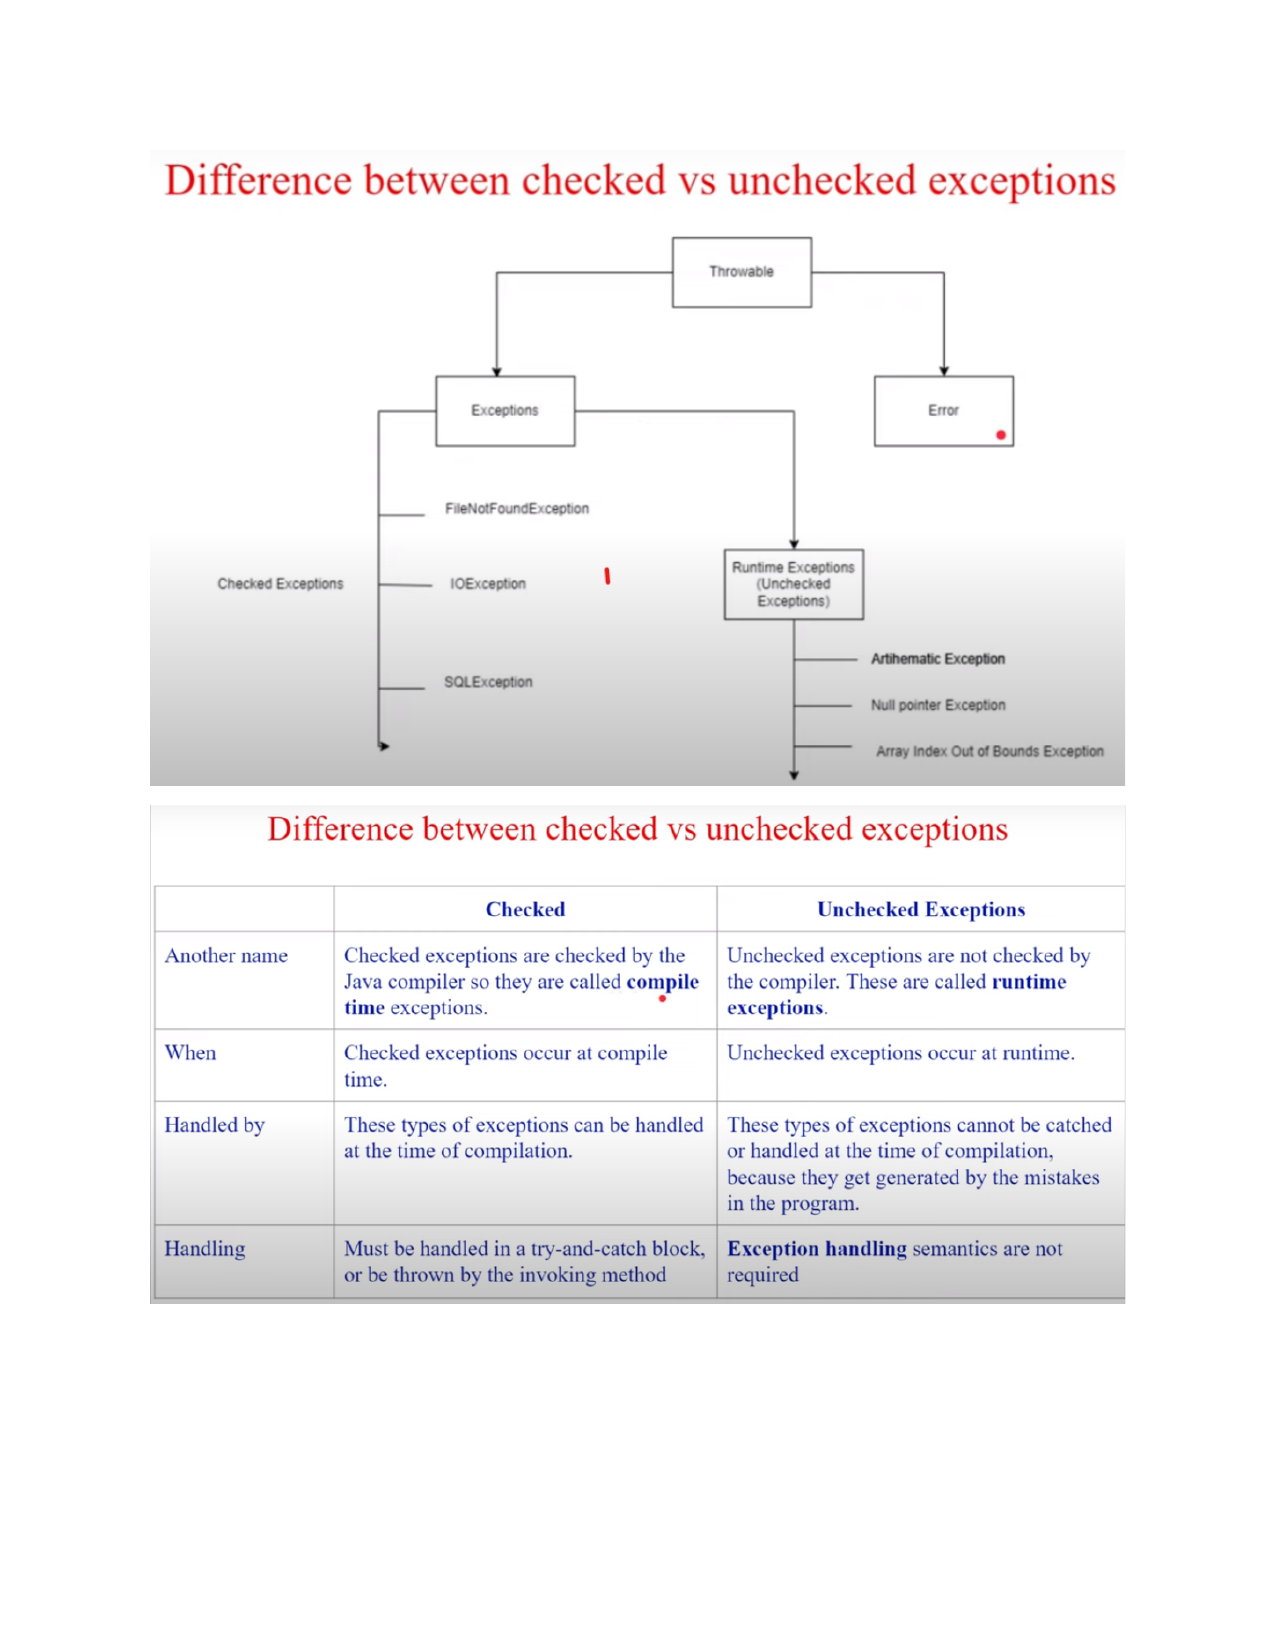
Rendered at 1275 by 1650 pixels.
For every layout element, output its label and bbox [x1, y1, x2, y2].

picture [150, 805, 1125, 1304]
picture [150, 150, 1125, 786]
